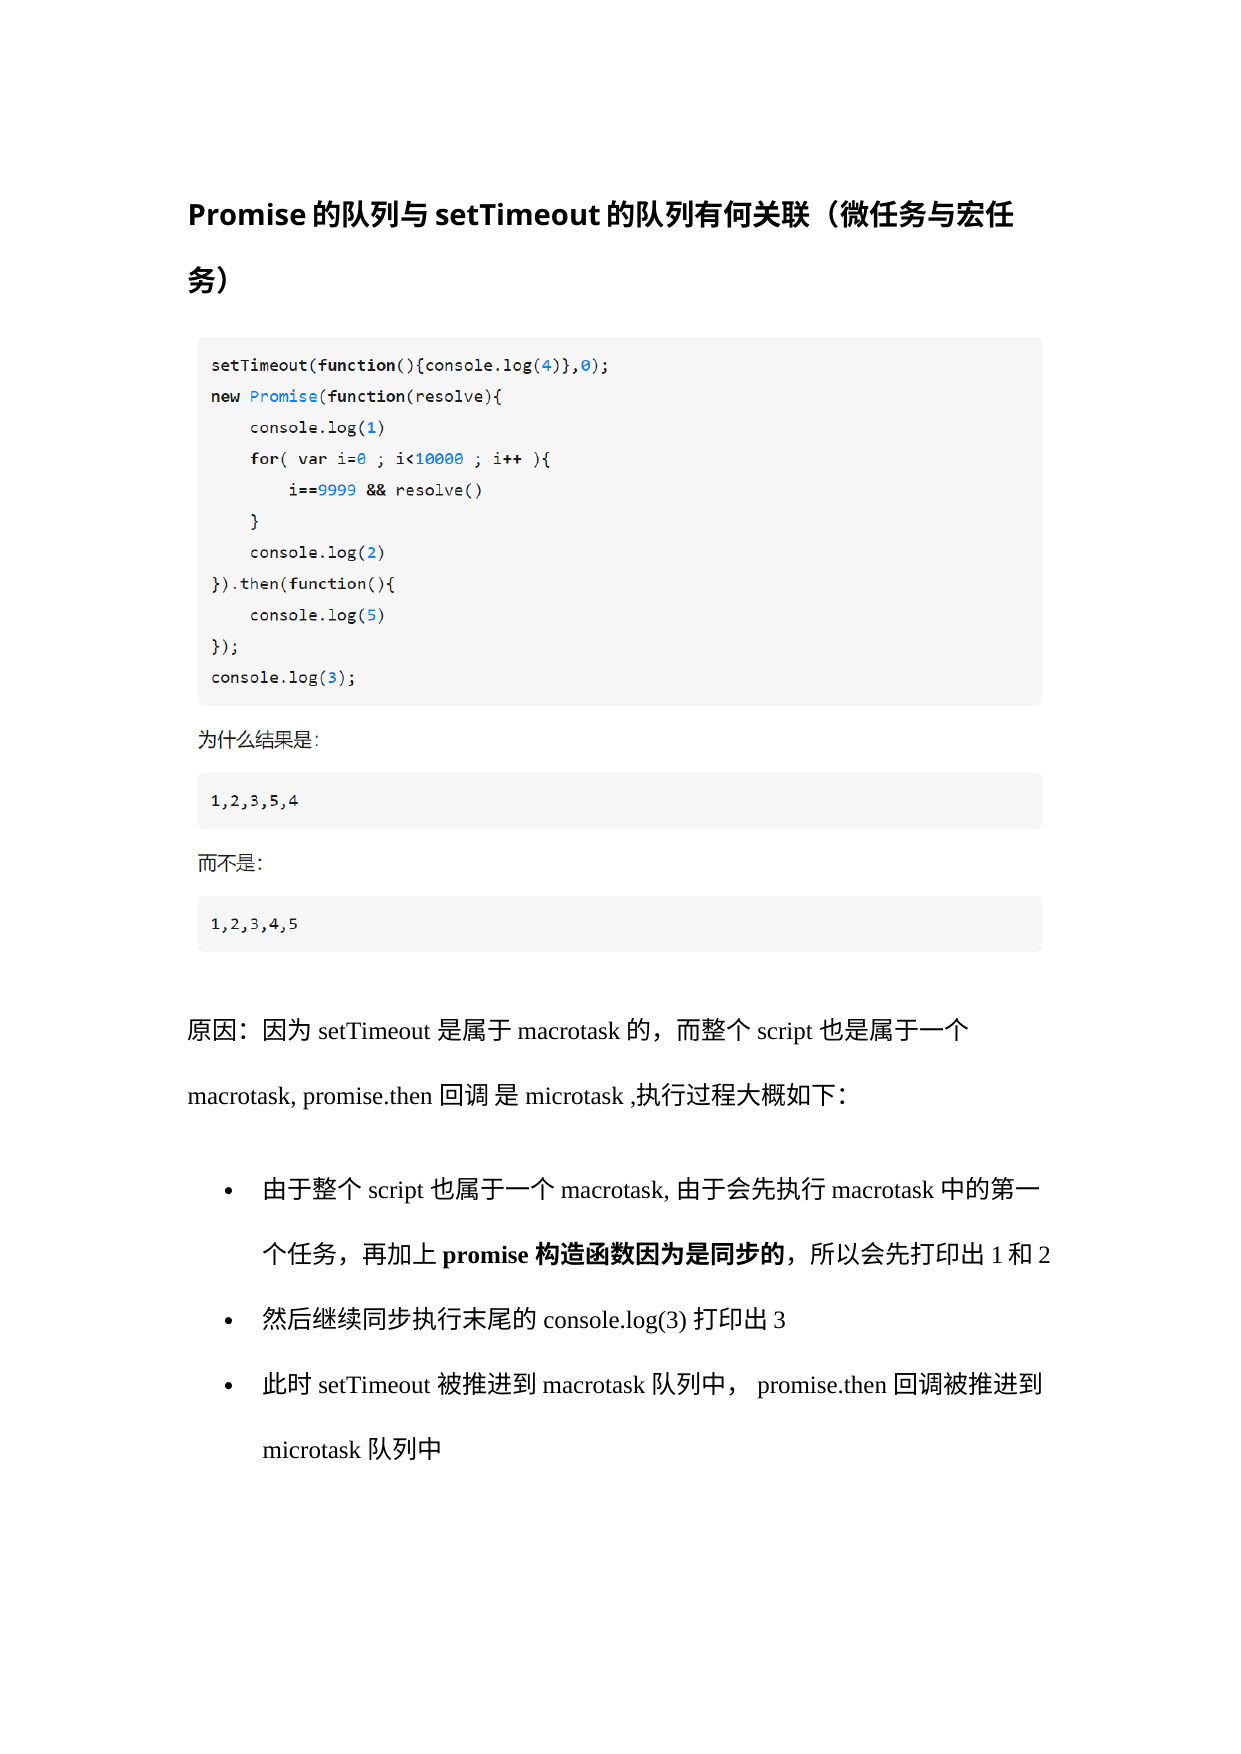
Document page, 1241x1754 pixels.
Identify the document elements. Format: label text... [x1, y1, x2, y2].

list 然后继续同步执行末尾的 console.log(3) 打印出3 [225, 1285, 1053, 1350]
list 此时 setTimeout 被推进到 macrotask 队列中， promise.then 回调被推进到 microtask 队列中 [225, 1350, 1053, 1480]
picture [187, 328, 1053, 956]
subtitle Promise的队列与setTimeout的队列有何关联（微任务与宏任务） [187, 181, 1053, 311]
list 由于整个 script 也属于一个 macrotask, 由于会先执行 macrotask 中的第一个任务，再加上promise 构造函数因为是同步的，所以会先打印出 1和2 [225, 1155, 1053, 1285]
text 原因：因为 setTimeout 是属于 macrotask 的，而整个 script 也是属于一个 macrotask, promise.then 回调 是 microtask ,执行过程大概如下： [187, 996, 1053, 1126]
